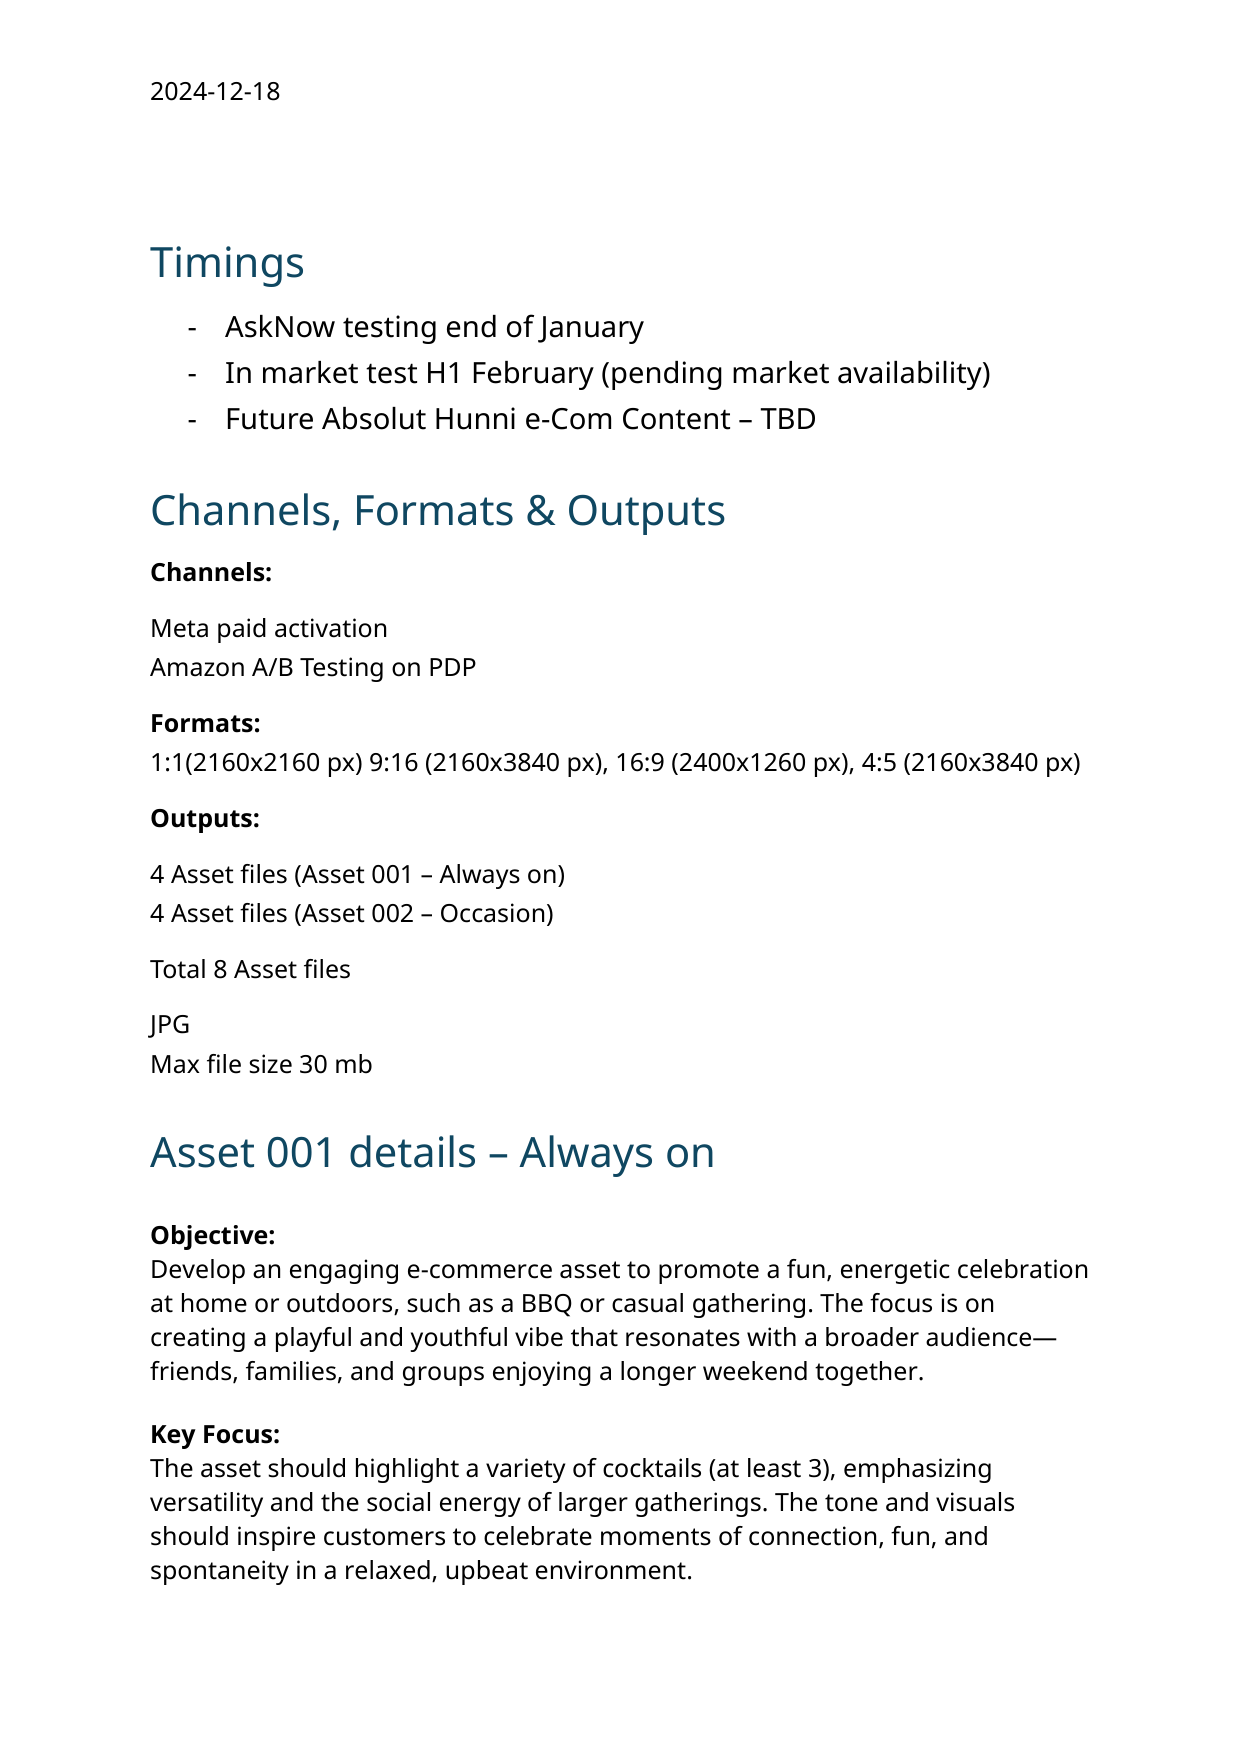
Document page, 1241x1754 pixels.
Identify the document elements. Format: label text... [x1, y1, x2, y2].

text Key Focus: The asset should highlight a variety of cocktails (at least 3), emphasizing versatility and the social energy of larger gatherings. The tone and visuals should inspire customers to celebrate moments of connection, fun, and spontaneity in a relaxed, upbeat environment. [150, 1417, 1090, 1587]
text Total 8 Asset files [150, 951, 1090, 985]
text JPG Max file size 30 mb [150, 1007, 1090, 1080]
text Objective: Develop an engaging e-commerce asset to promote a fun, energetic celebration at home or outdoors, such as a BBQ or casual gathering. The focus is on creating a playful and youthful vibe that resonates with a broader audience—friends, families, and groups enjoying a longer weekend together. [150, 1217, 1090, 1388]
list In market test H1 February (pending market availability) [187, 352, 1090, 392]
subtitle Timings [150, 233, 1090, 290]
text Formats: 1:1(2160x2160 px) 9:16 (2160x3840 px), 16:9 (2400x1260 px), 4:5 (2160x3840 px) [150, 705, 1090, 779]
subtitle Asset 001 details – Always on [150, 1123, 1090, 1180]
text Meta paid activation Amazon A/B Testing on PDP [150, 610, 1090, 684]
list AskNow testing end of January [187, 307, 1090, 346]
text Outputs: [150, 800, 1090, 834]
subtitle Channels, Formats & Outputs [150, 481, 1090, 538]
text Channels: [150, 554, 1090, 589]
list Future Absolut Hunni e-Com Content – TBD [187, 398, 1090, 438]
text 4 Asset files (Asset 001 – Always on) 4 Asset files (Asset 002 – Occasion) [150, 856, 1090, 929]
